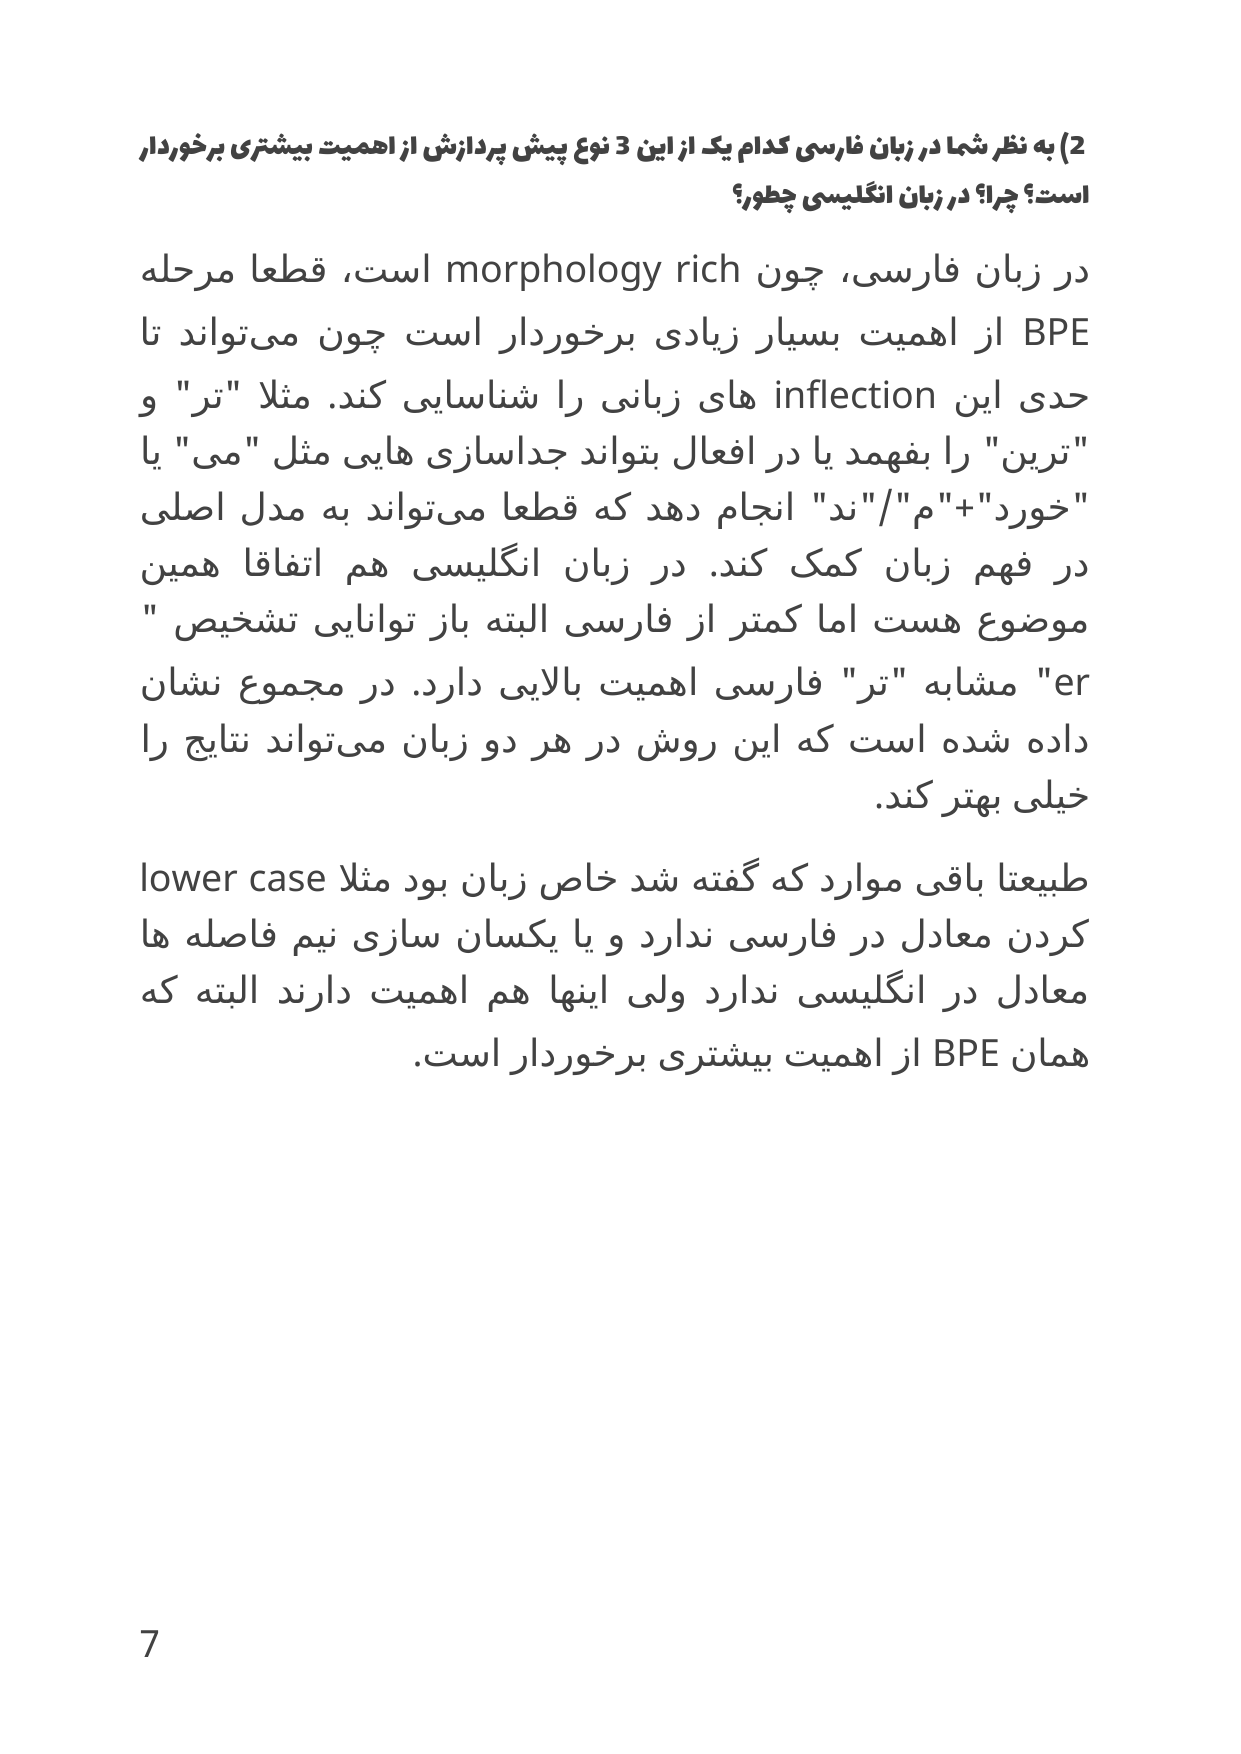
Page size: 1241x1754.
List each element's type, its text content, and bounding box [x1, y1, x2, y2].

text در زبان فارسی، چون morphology rich است، قطعا مرحله BPE از اهمیت بسیار زیادی برخوردار است چون می‌تواند تا حدی این inflection های زبانی را شناسایی کند. مثلا "تر" و "ترین" را بفهمد یا در افعال بتواند جداسازی‌ هایی مثل "می" یا "خورد"+"م"/"ند" انجام دهد که قطعا می‌تواند به مدل اصلی در فهم زبان کمک کند. در زبان انگلیسی هم اتفاقا همین موضوع هست اما کمتر از فارسی البته باز توانایی تشخیص "er" مشابه "تر" فارسی اهمیت بالایی دارد. در مجموع نشان داده شده است که این روش در هر دو زبان می‌تواند نتایج را خیلی بهتر کند. [139, 243, 1090, 823]
subtitle 2) به نظر شما در زبان فارسی کدام یک از این 3 نوع پیش پردازش از اهمیت بیشتری برخوردار است؟ چرا؟ در زبان انگلیسی چطور؟ [139, 124, 1090, 222]
text طبیعتا باقی موارد که گفته شد خاص زبان بود مثلا lower case کردن معادل در فارسی ندارد و یا یکسان سازی نیم فاصله ها معادل در انگلیسی ندارد ولی اینها هم اهمیت دارند البته که همان BPE از اهمیت بیشتری برخوردار است. [139, 851, 1090, 1082]
